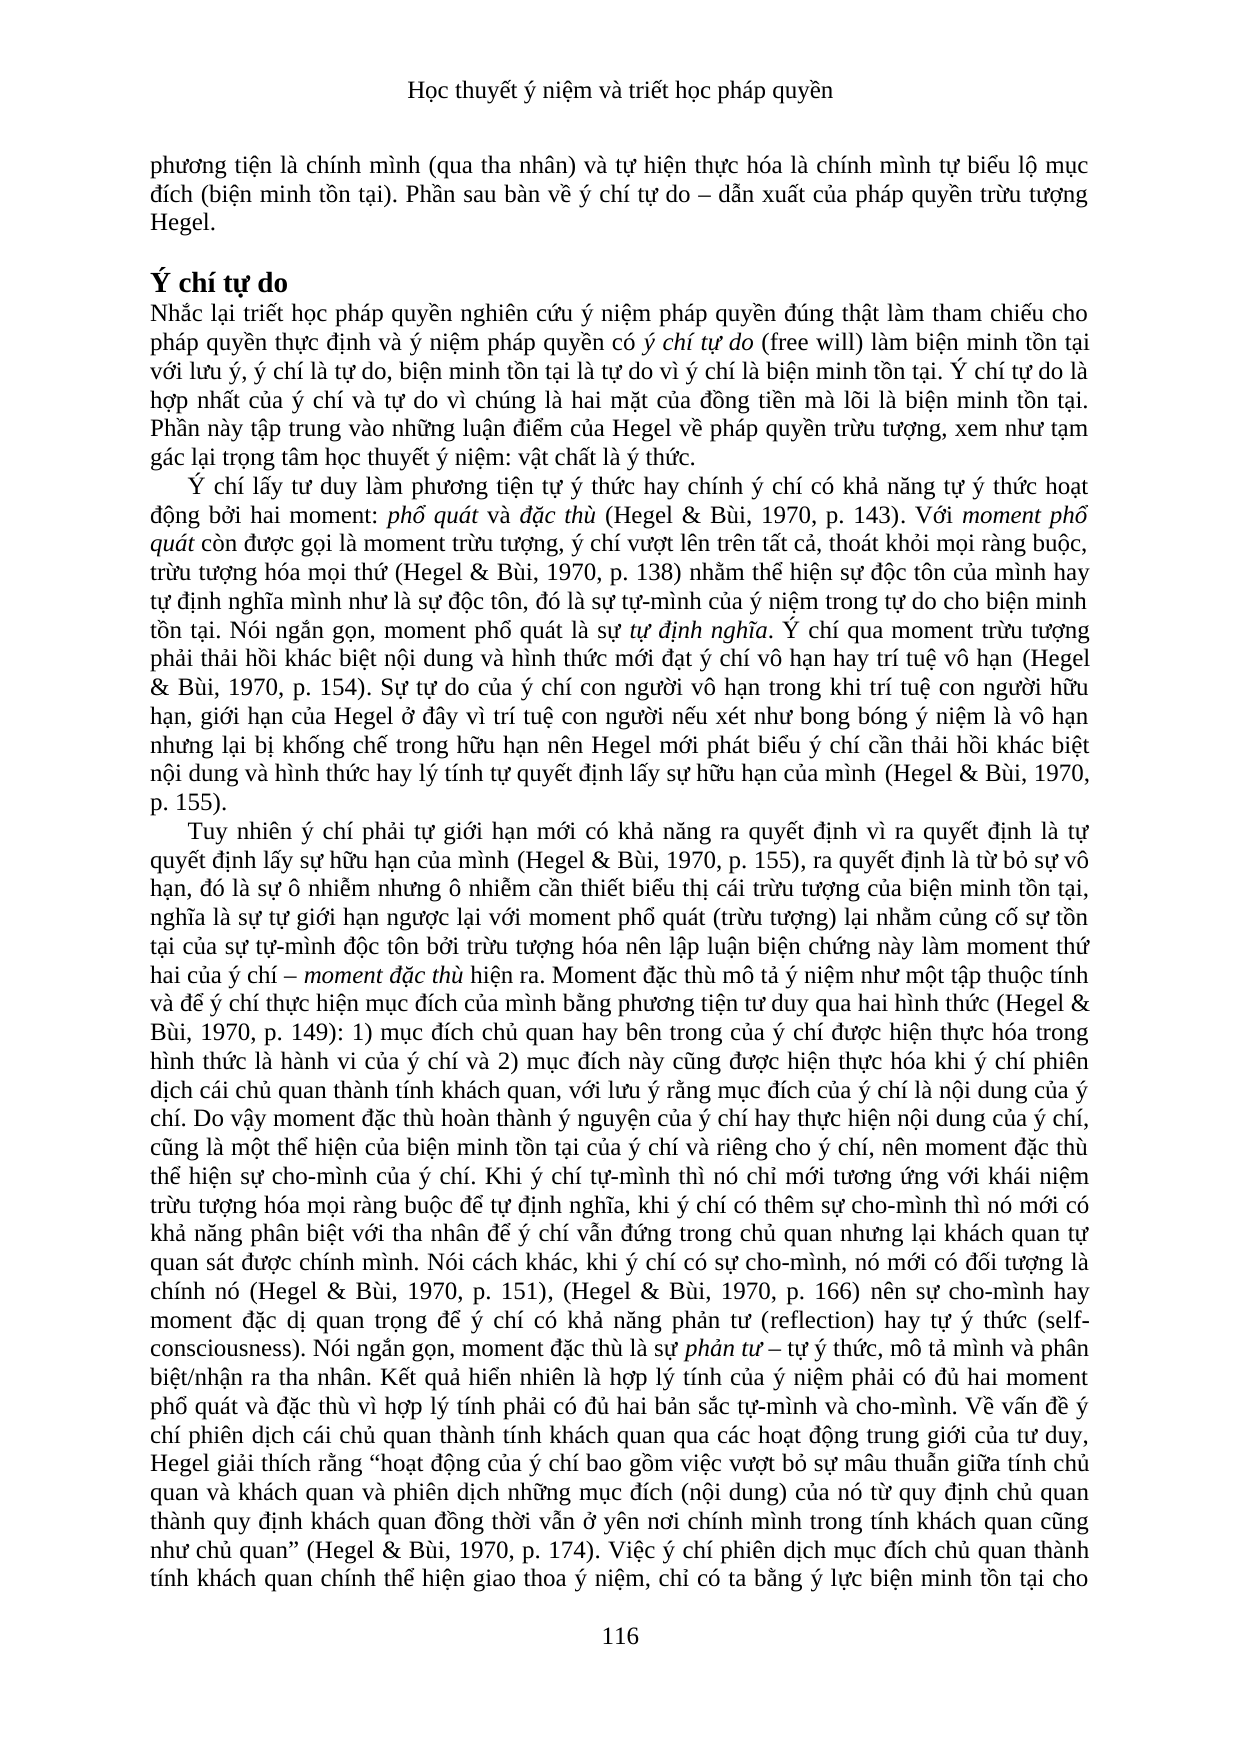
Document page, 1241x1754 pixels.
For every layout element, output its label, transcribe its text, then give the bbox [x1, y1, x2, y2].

text Nhắc lại triết học pháp quyền nghiên cứu ý niệm pháp quyền đúng thật làm tham chiếu cho pháp quyền thực định và ý niệm pháp quyền có ý chí tự do (free will) làm biện minh tồn tại với lưu ý, ý chí là tự do, biện minh tồn tại là tự do vì ý chí là biện minh tồn tại. Ý chí tự do là hợp nhất của ý chí và tự do vì chúng là hai mặt của đồng tiền mà lõi là biện minh tồn tại. Phần này tập trung vào những luận điểm của Hegel về pháp quyền trừu tượng, xem như tạm gác lại trọng tâm học thuyết ý niệm: vật chất là ý thức. [150, 298, 1090, 471]
text Ý chí tự do [150, 265, 1090, 298]
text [150, 816, 1090, 1592]
text Ý chí lấy tư duy làm phương tiện tự ý thức hay chính ý chí có khả năng tự ý thức hoạt động bởi hai moment: phổ quát và đặc thù. Với moment phổ quát còn được gọi là moment trừu tượng, ý chí vượt lên trên tất cả, thoát khỏi mọi ràng buộc, trừu tượng hóa mọi thứ nhằm thể hiện sự độc tôn của mình hay tự định nghĩa mình như là sự độc tôn, đó là sự tự-mình của ý niệm trong tự do cho biện minh tồn tại. Nói ngắn gọn, moment phổ quát là sự tự định nghĩa. Ý chí qua moment trừu tượng phải thải hồi khác biệt nội dung và hình thức mới đạt ý chí vô hạn hay trí tuệ vô hạn. Sự tự do của ý chí con người vô hạn trong khi trí tuệ con người hữu hạn, giới hạn của Hegel ở đây vì trí tuệ con người nếu xét như bong bóng ý niệm là vô hạn nhưng lại bị khống chế trong hữu hạn nên Hegel mới phát biểu ý chí cần thải hồi khác biệt nội dung và hình thức hay lý tính tự quyết định lấy sự hữu hạn của mình. [150, 471, 1090, 816]
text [150, 150, 1090, 236]
